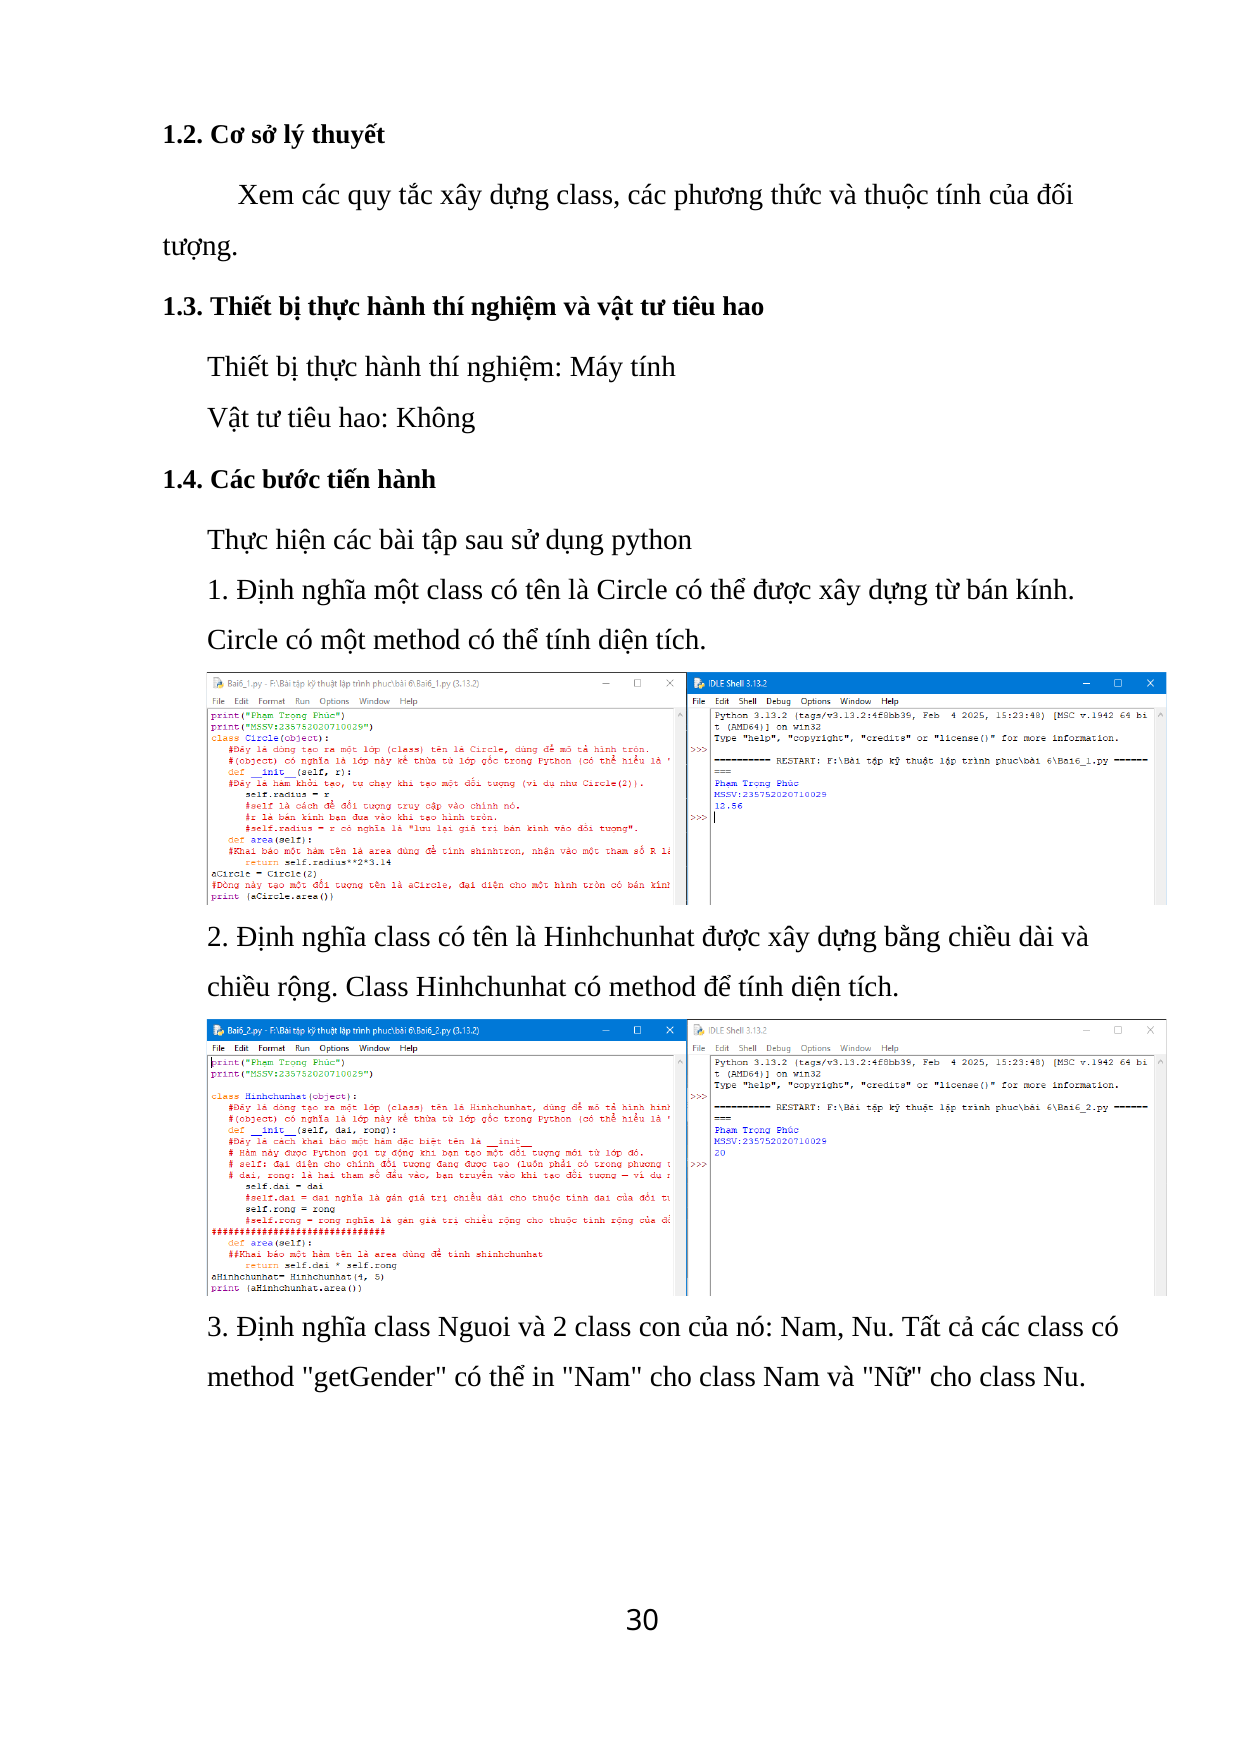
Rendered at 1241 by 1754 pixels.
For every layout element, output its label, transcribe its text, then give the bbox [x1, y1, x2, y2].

text Thiết bị thực hành thí nghiệm: Máy tính [162, 349, 1122, 383]
list method "getGender" có thể in "Nam" cho class Nam và "Nữ" cho class Nu. [207, 1359, 1122, 1393]
list 2. Định nghĩa class có tên là Hinhchunhat được xây dựng bằng chiều dài và chiều rộng. Class Hinhchunhat có method để tính diện tích. [207, 919, 1122, 1002]
subtitle Cơ sở lý thuyết [162, 118, 1122, 149]
text Thực hiện các bài tập sau sử dụng python [162, 522, 1122, 555]
subtitle Các bước tiến hành [162, 463, 1122, 494]
text Xem các quy tắc xây dựng class, các phương thức và thuộc tính của đối tượng. [162, 177, 1122, 261]
picture [206, 1019, 1167, 1296]
list 1. Định nghĩa một class có tên là Circle có thể được xây dựng từ bán kính. Circle có một method có thể tính diện tích. [207, 572, 1122, 656]
list 3. Định nghĩa class Nguoi và 2 class con của nó: Nam, Nu. Tất cả các class có [207, 1309, 1122, 1343]
picture [206, 672, 1167, 905]
text Vật tư tiêu hao: Không [162, 400, 1122, 433]
subtitle Thiết bị thực hành thí nghiệm và vật tư tiêu hao [162, 290, 1122, 322]
